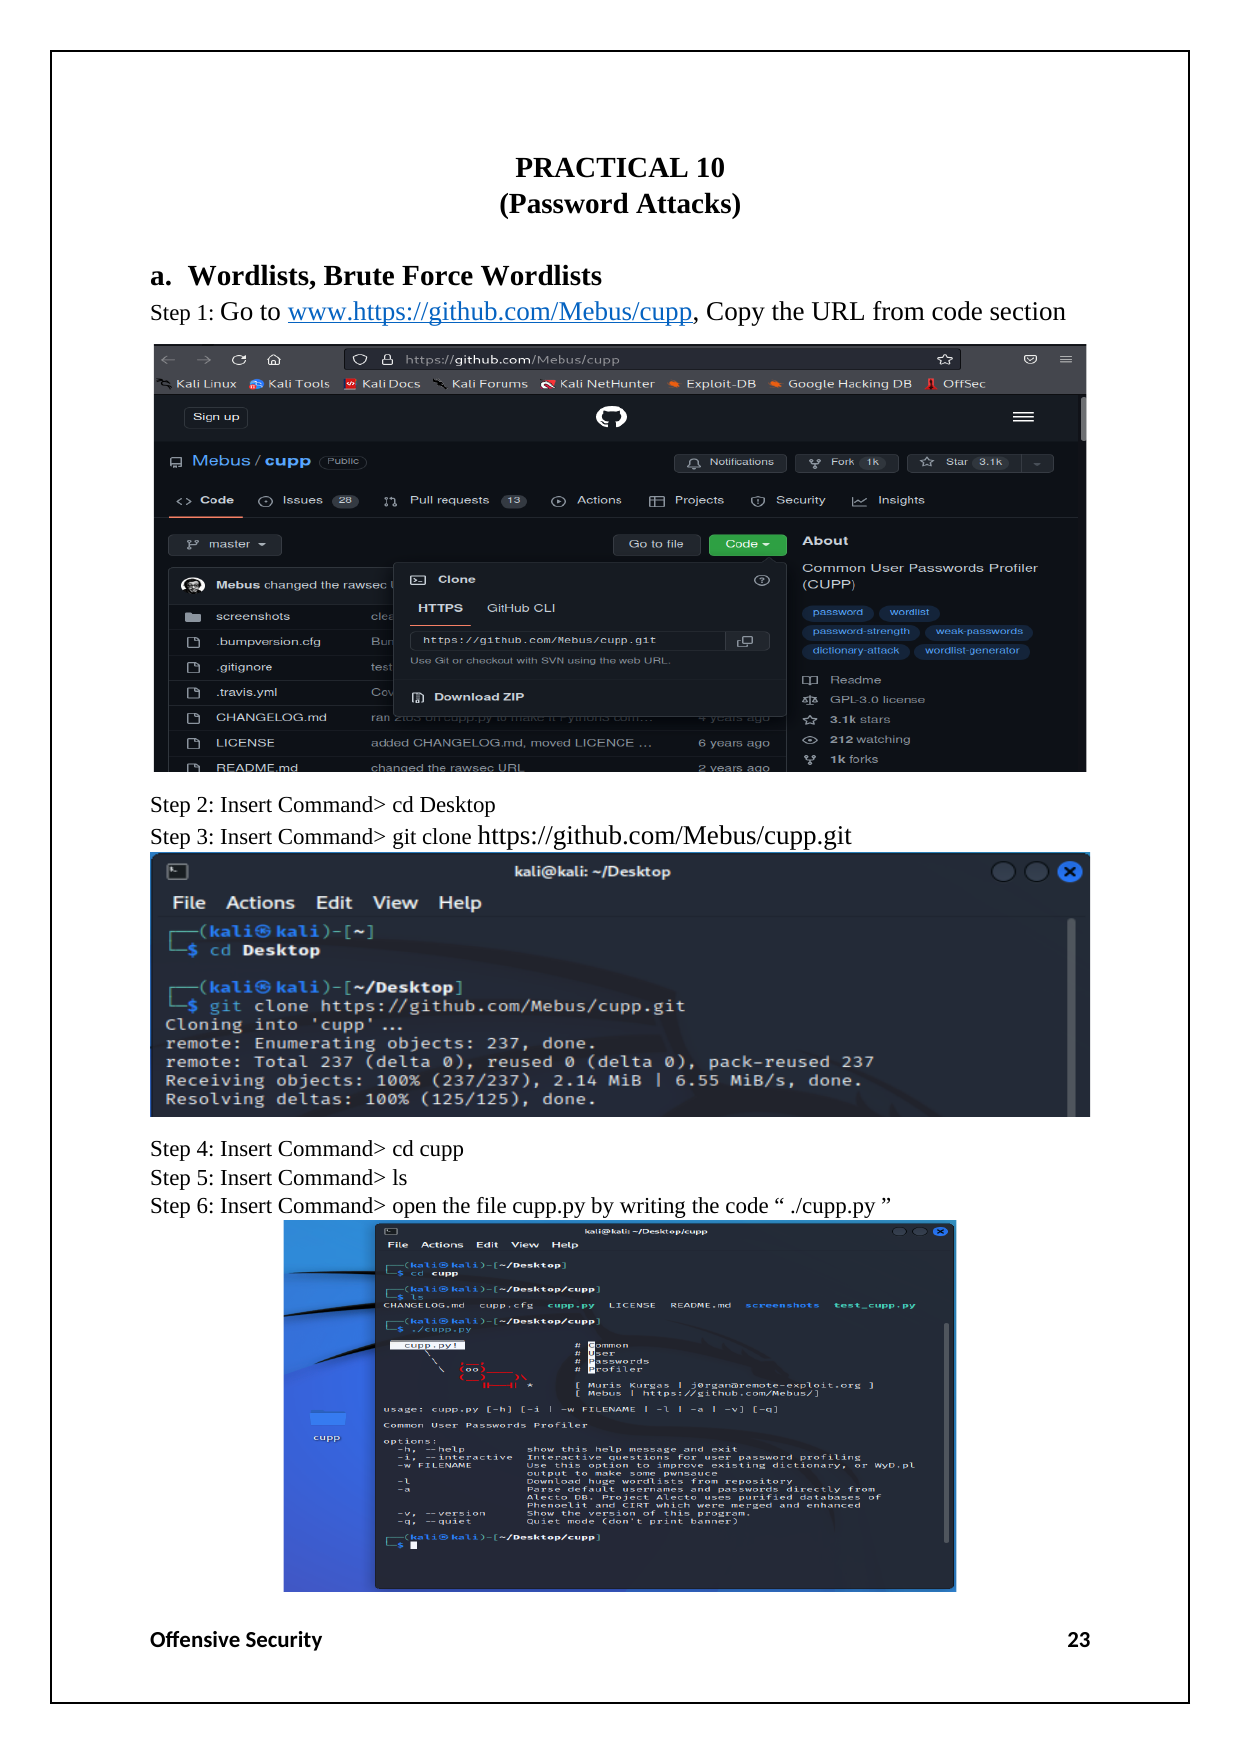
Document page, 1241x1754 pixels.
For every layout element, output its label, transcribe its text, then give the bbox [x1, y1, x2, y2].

picture [153, 344, 1087, 772]
text Step 4: Insert Command> cd cupp [150, 1135, 1090, 1161]
text (Password Attacks) [150, 186, 1090, 220]
text Step 1: Go to www.https://github.com/Mebus/cupp, Copy the URL from code section [150, 294, 1090, 326]
list Wordlists, Brute Force Wordlists [150, 258, 1090, 292]
text Step 6: Insert Command> open the file cupp.py by writing the code “ ./cupp.py ” [150, 1192, 1090, 1218]
text PRACTICAL 10 [150, 150, 1090, 183]
text Step 2: Insert Command> cd Desktop [150, 791, 1090, 817]
text Step 5: Insert Command> ls [150, 1163, 1090, 1190]
picture [283, 1220, 957, 1592]
text Step 3: Insert Command> git clone https://github.com/Mebus/cupp.git [150, 819, 1090, 850]
picture [150, 852, 1091, 1117]
